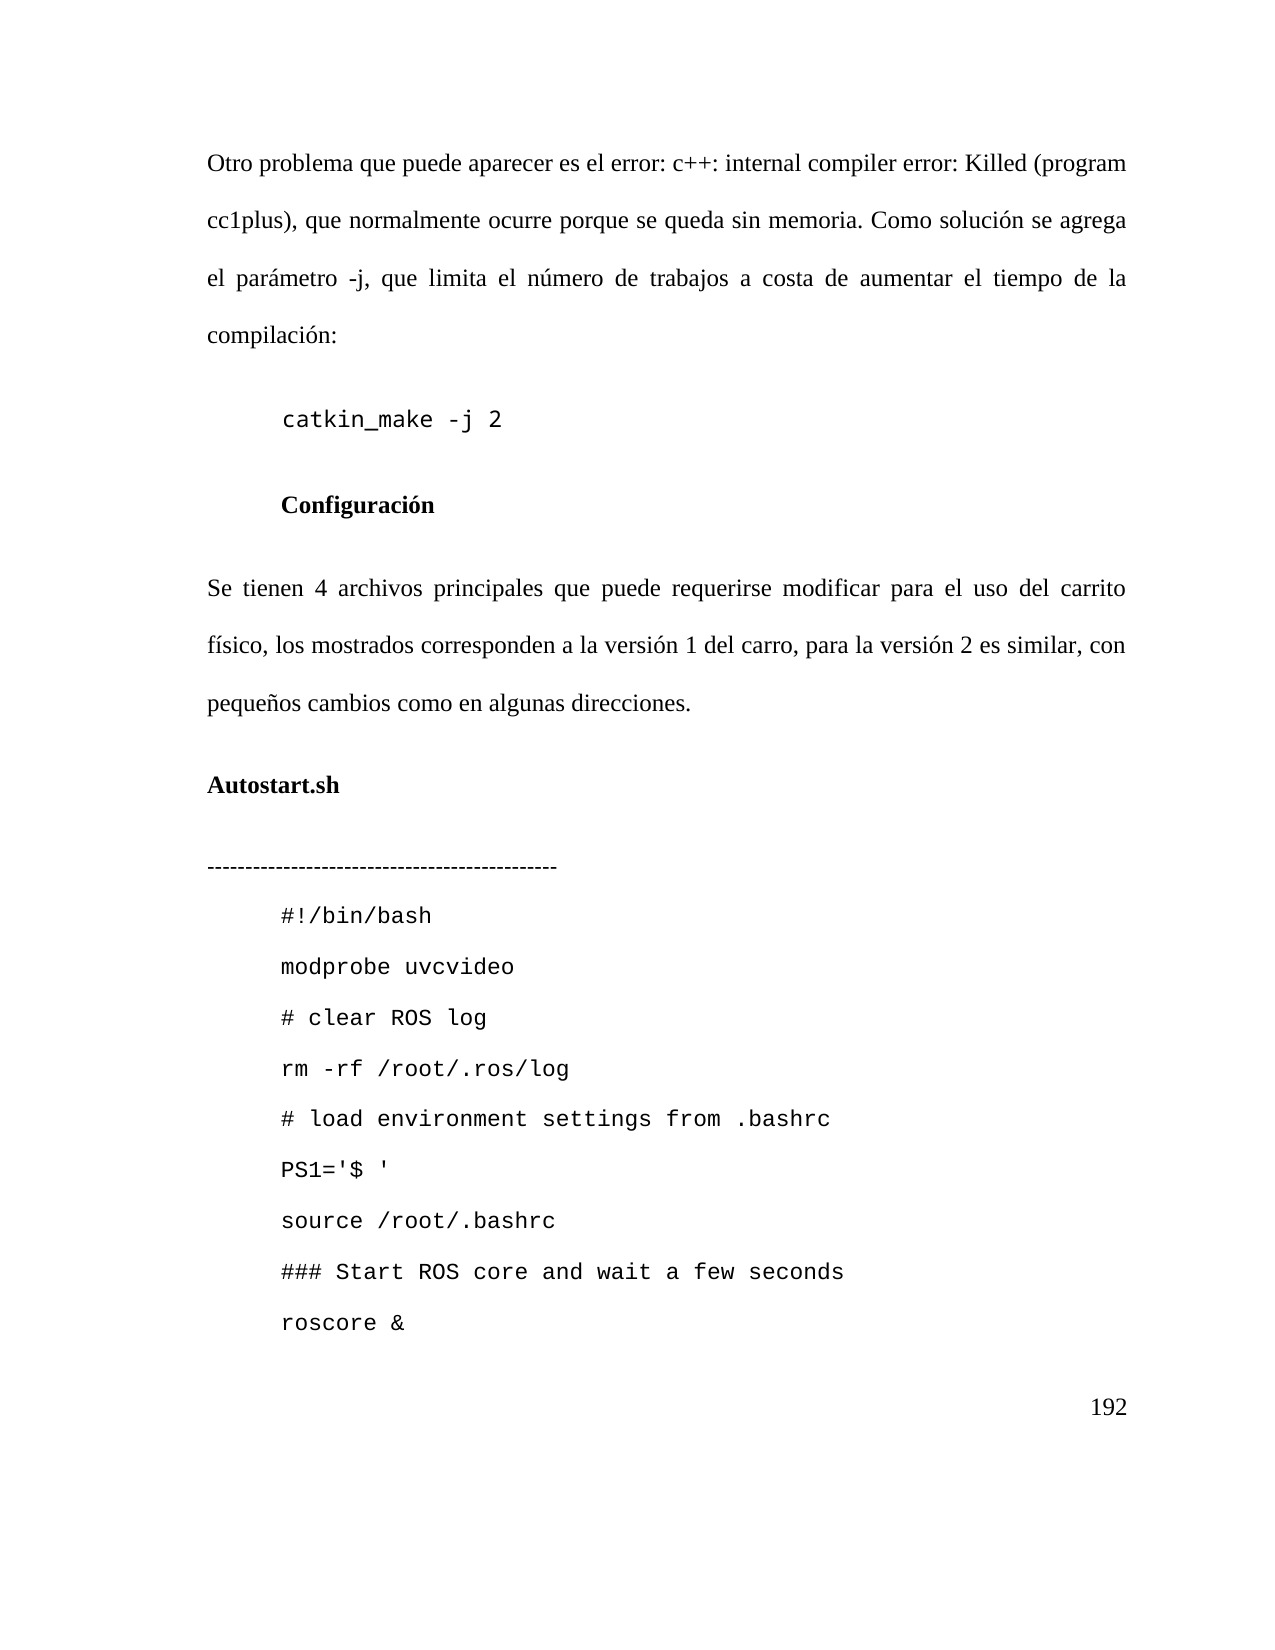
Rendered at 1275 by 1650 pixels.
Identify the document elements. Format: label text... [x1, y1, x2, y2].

text Configuración [207, 490, 1127, 519]
text roscore & [281, 1312, 1127, 1337]
text ---------------------------------------------- [207, 853, 1127, 879]
text modprobe uvcvideo [281, 955, 1127, 981]
text rm -rf /root/.ros/log [281, 1057, 1127, 1083]
text # clear ROS log [281, 1006, 1127, 1032]
text source /root/.bashrc [281, 1210, 1127, 1236]
text # load environment settings from .bashrc [281, 1108, 1127, 1134]
text catkin_make -j 2 [207, 403, 1127, 434]
text #!/bin/bash [281, 904, 1127, 930]
text Se tienen 4 archivos principales que puede requerirse modificar para el uso del carrito físico, los mostrados corresponden a la versión 1 del carro, para la versión 2 es similar, con pequeños cambios como en algunas direcciones. [207, 573, 1127, 716]
text PS1='$ ' [281, 1159, 1127, 1185]
text ### Start ROS core and wait a few seconds [281, 1261, 1127, 1287]
text Otro problema que puede aparecer es el error: c++: internal compiler error: Killed (program cc1plus), que normalmente ocurre porque se queda sin memoria. Como solución se agrega el parámetro -j, que limita el número de trabajos a costa de aumentar el tiempo de la compilación: [207, 148, 1127, 349]
text Autostart.sh [207, 770, 1127, 799]
